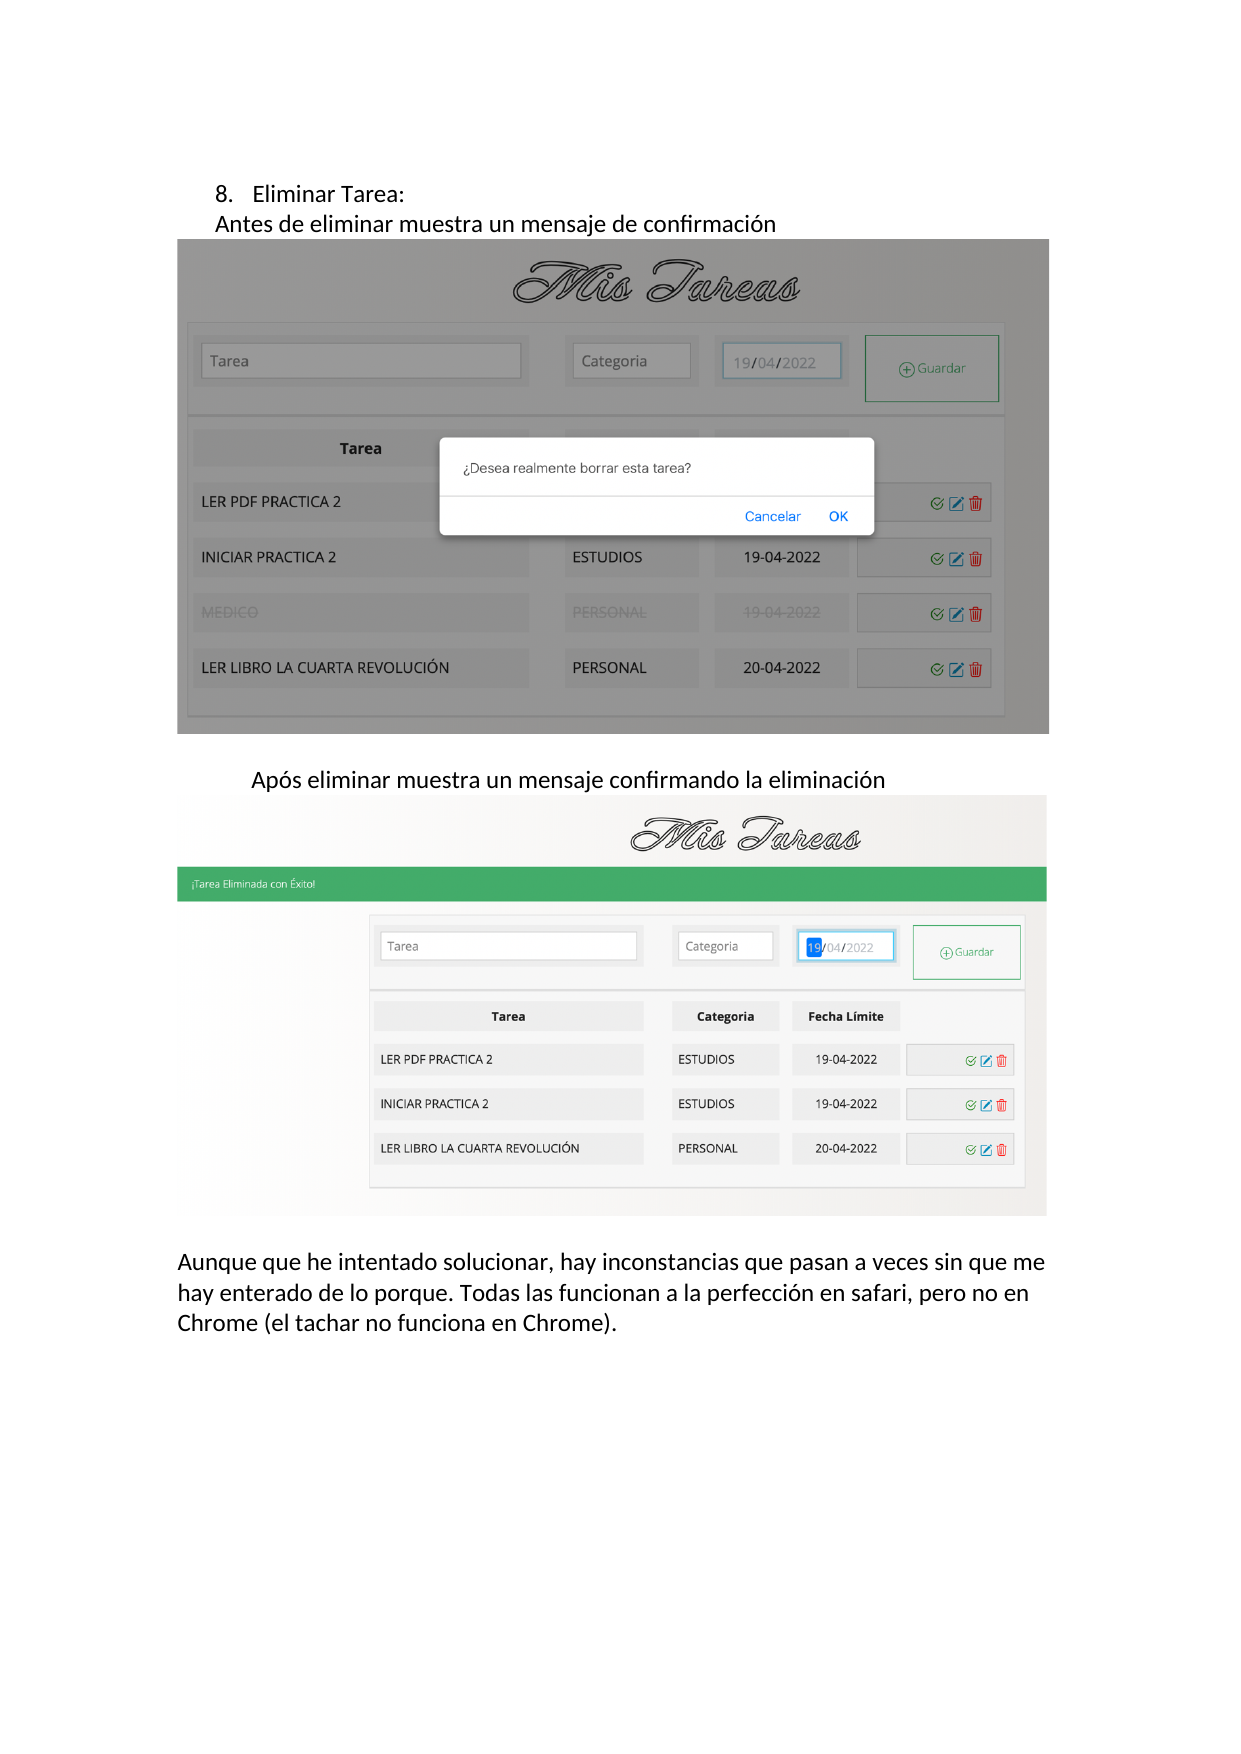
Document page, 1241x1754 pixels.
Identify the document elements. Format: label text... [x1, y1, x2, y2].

text Aunque que he intentado solucionar, hay inconstancias que pasan a veces sin que me hay enterado de lo porque. Todas las funcionan a la perfección en safari, pero no en Chrome (el tachar no funciona en Chrome). [177, 1246, 1063, 1338]
text Antes de eliminar muestra un mensaje de confirmación [215, 209, 1063, 239]
picture [177, 239, 1050, 734]
list Eliminar Tarea: [215, 178, 1063, 209]
text Após eliminar muestra un mensaje confirmando la eliminación [177, 764, 1063, 795]
picture [177, 795, 1047, 1216]
